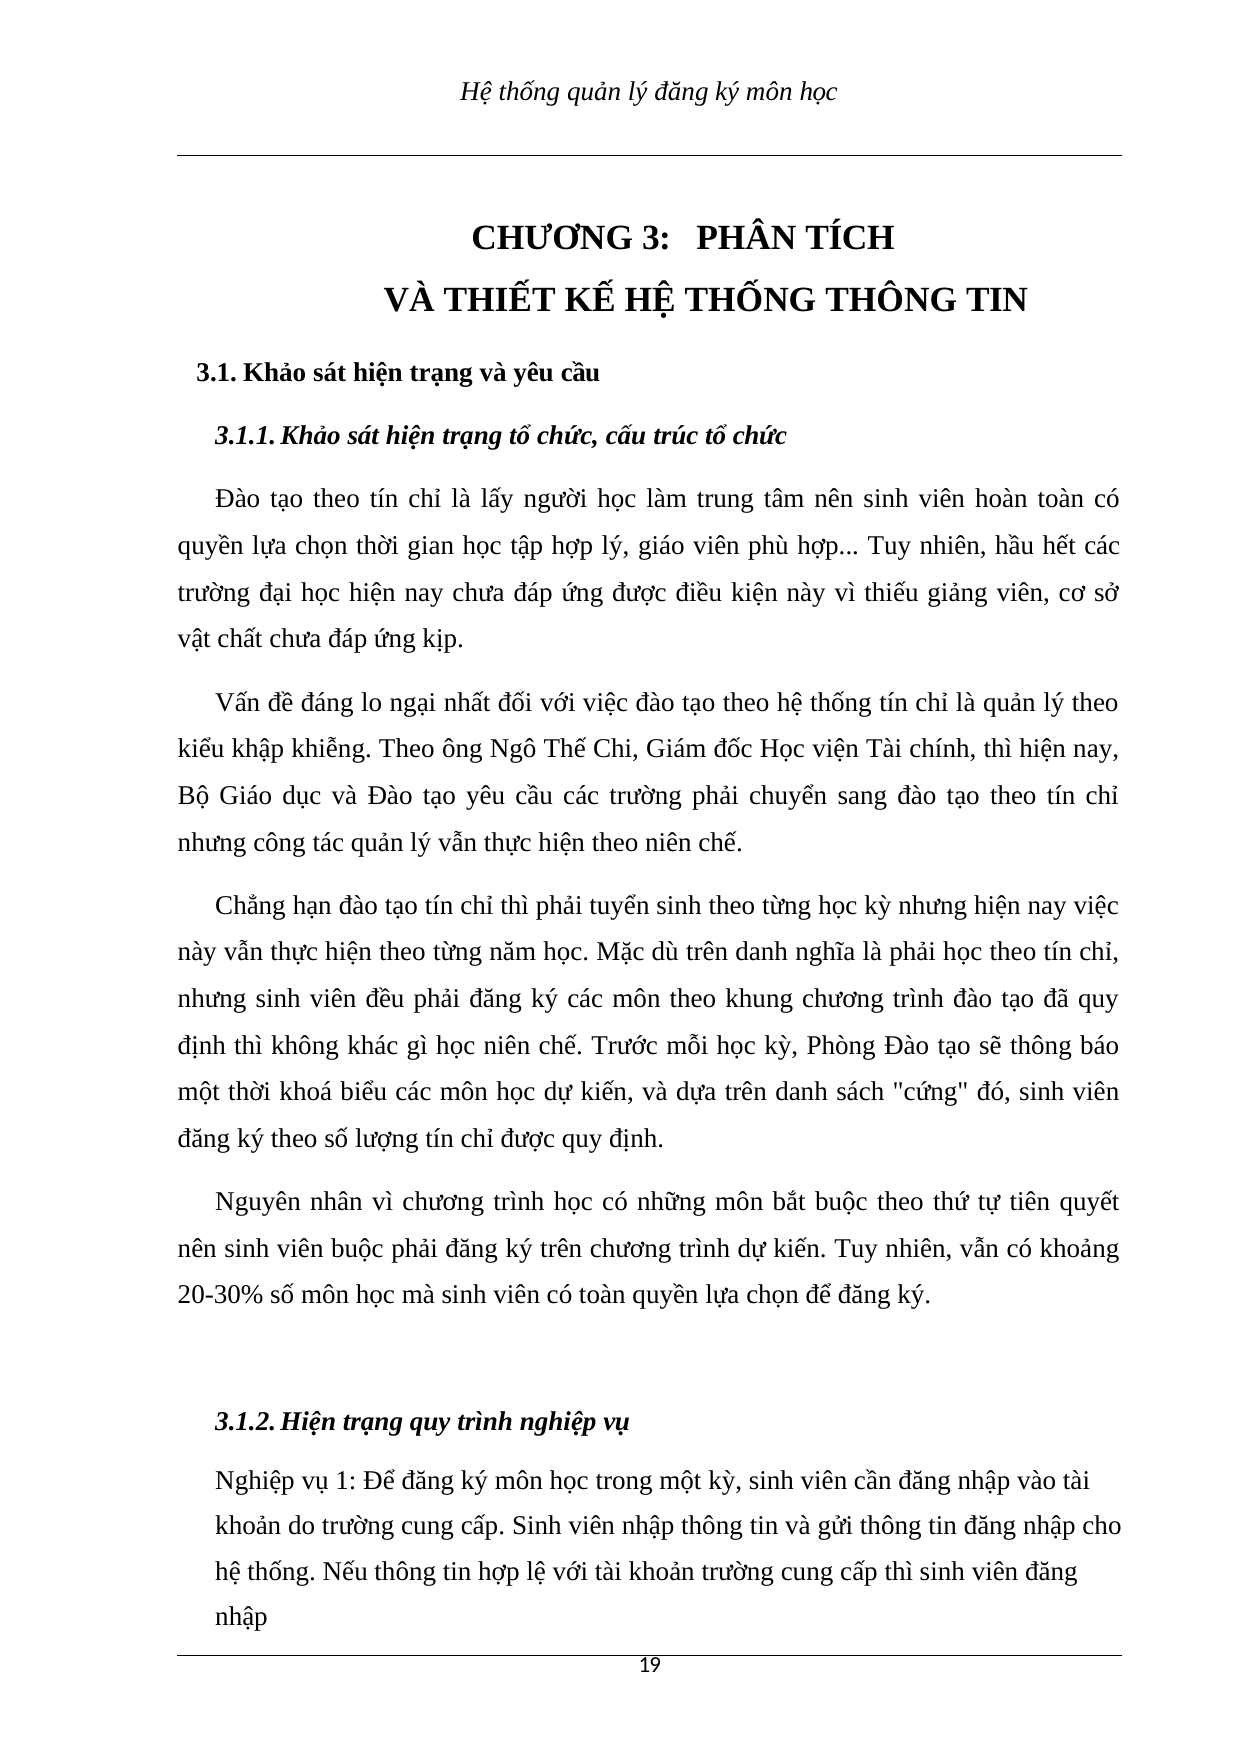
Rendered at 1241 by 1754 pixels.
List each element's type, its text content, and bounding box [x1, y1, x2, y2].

text Nguyên nhân vì chương trình học có những môn bắt buộc theo thứ tự tiên quyết nên sinh viên buộc phải đăng ký trên chương trình dự kiến. Tuy nhiên, vẫn có khoảng 20-30% số môn học mà sinh viên có toàn quyền lựa chọn để đăng ký. [177, 1185, 1121, 1310]
text Vấn đề đáng lo ngại nhất đối với việc đào tạo theo hệ thống tín chỉ là quản lý theo kiểu khập khiễng. Theo ông Ngô Thế Chi, Giám đốc Học viện Tài chính, thì hiện nay, Bộ Giáo dục và Đào tạo yêu cầu các trường phải chuyển sang đào tạo theo tín chỉ nhưng công tác quản lý vẫn thực hiện theo niên chế. [177, 686, 1120, 857]
subtitle Khảo sát hiện trạng và yêu cầu [196, 356, 1166, 387]
text VÀ THIẾT KẾ HỆ THỐNG THÔNG TIN [383, 278, 1166, 319]
list Nghiệp vụ 1: Để đăng ký môn học trong một kỳ, sinh viên cần đăng nhập vào tài khoản do trường cung cấp. Sinh viên nhập thông tin và gửi thông tin đăng nhập cho hệ thống. Nếu thông tin hợp lệ với tài khoản trường cung cấp thì sinh viên đăng nhập [215, 1464, 1121, 1631]
subtitle CHƯƠNG 3: PHÂN TÍCH [199, 217, 1166, 257]
subtitle Khảo sát hiện trạng tổ chức, cấu trúc tổ chức [215, 419, 1166, 450]
text Chẳng hạn đào tạo tín chỉ thì phải tuyển sinh theo từng học kỳ nhưng hiện nay việc này vẫn thực hiện theo từng năm học. Mặc dù trên danh nghĩa là phải học theo tín chỉ, nhưng sinh viên đều phải đăng ký các môn theo khung chương trình đào tạo đã quy định thì không khác gì học niên chế. Trước mỗi học kỳ, Phòng Đào tạo sẽ thông báo một thời khoá biểu các môn học dự kiến, và dựa trên danh sách "cứng" đó, sinh viên đăng ký theo số lượng tín chỉ được quy định. [177, 889, 1121, 1153]
text Đào tạo theo tín chỉ là lấy người học làm trung tâm nên sinh viên hoàn toàn có quyền lựa chọn thời gian học tập hợp lý, giáo viên phù hợp... Tuy nhiên, hầu hết các trường đại học hiện nay chưa đáp ứng được điều kiện này vì thiếu giảng viên, cơ sở vật chất chưa đáp ứng kịp. [177, 482, 1121, 654]
subtitle Hiện trạng quy trình nghiệp vụ [215, 1405, 1166, 1436]
